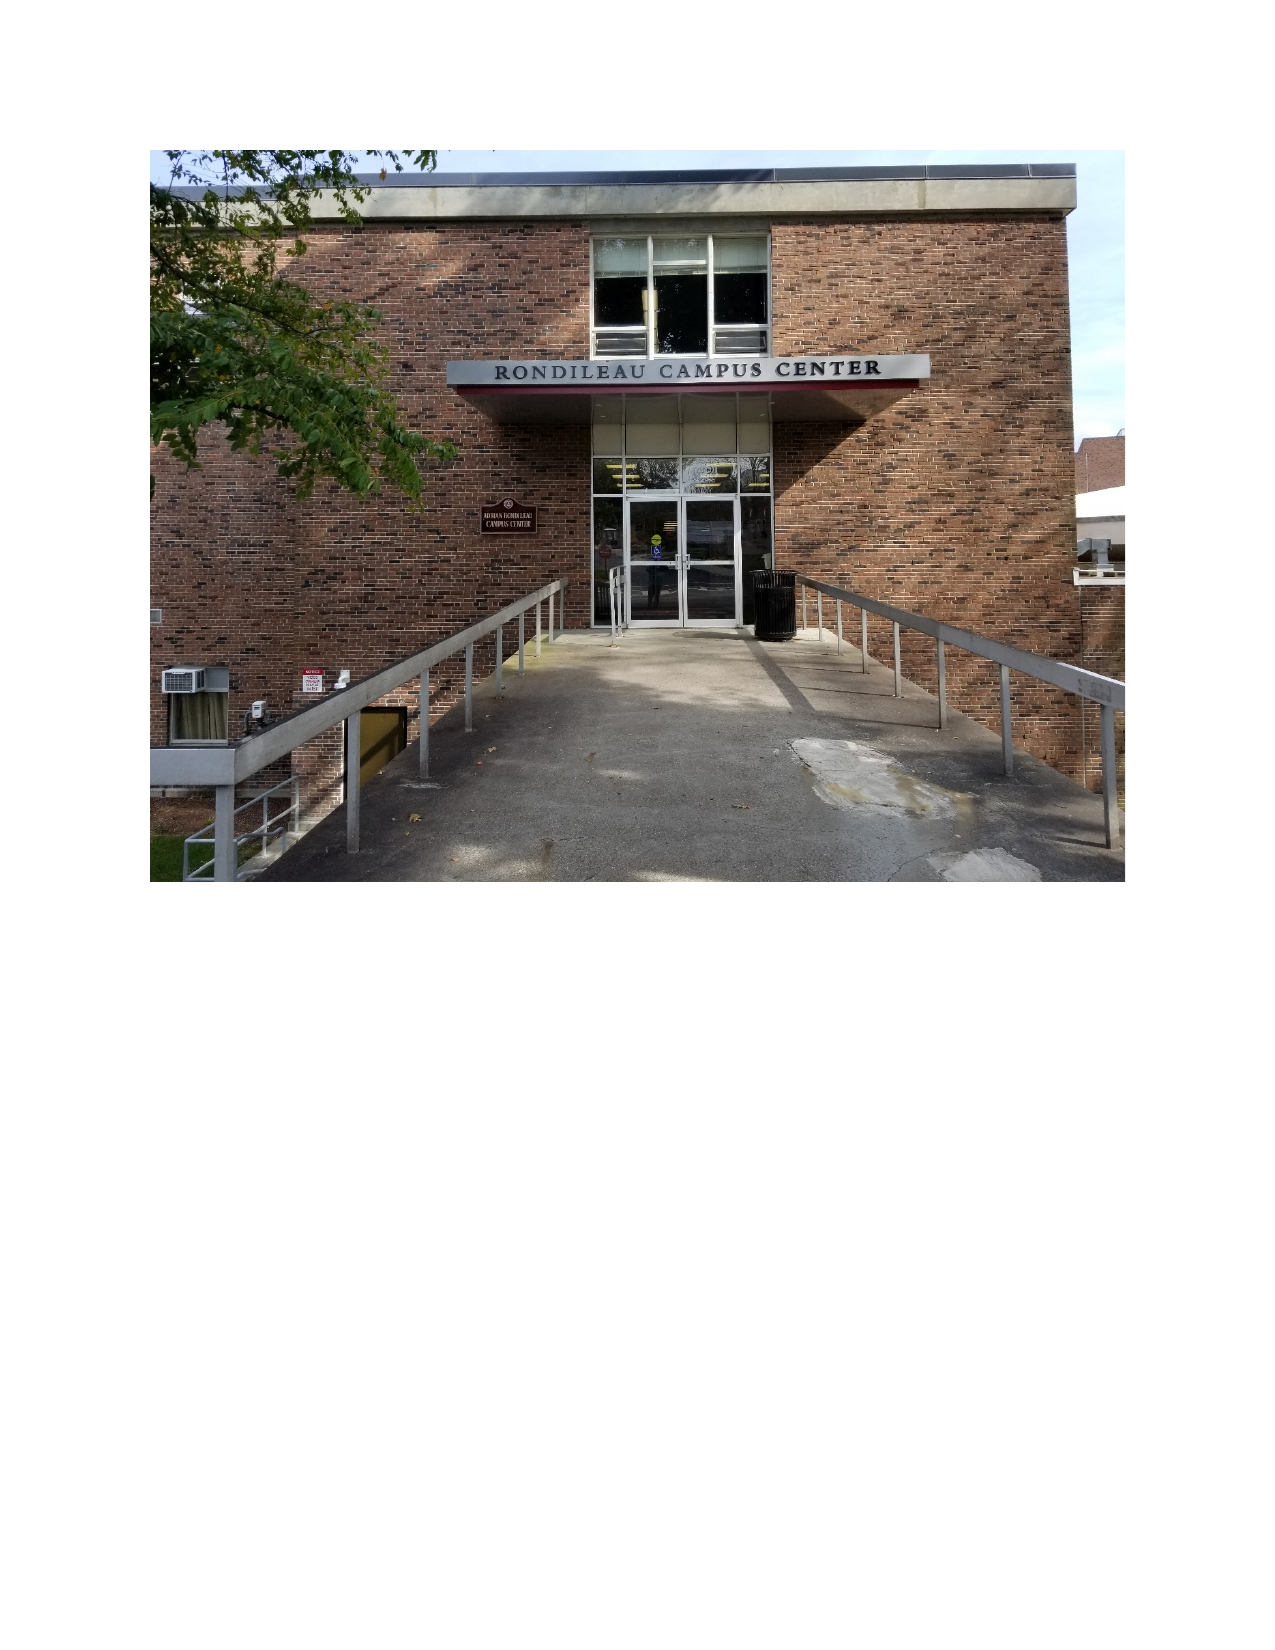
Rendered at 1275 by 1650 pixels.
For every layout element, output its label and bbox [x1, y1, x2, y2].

picture [150, 150, 1125, 882]
